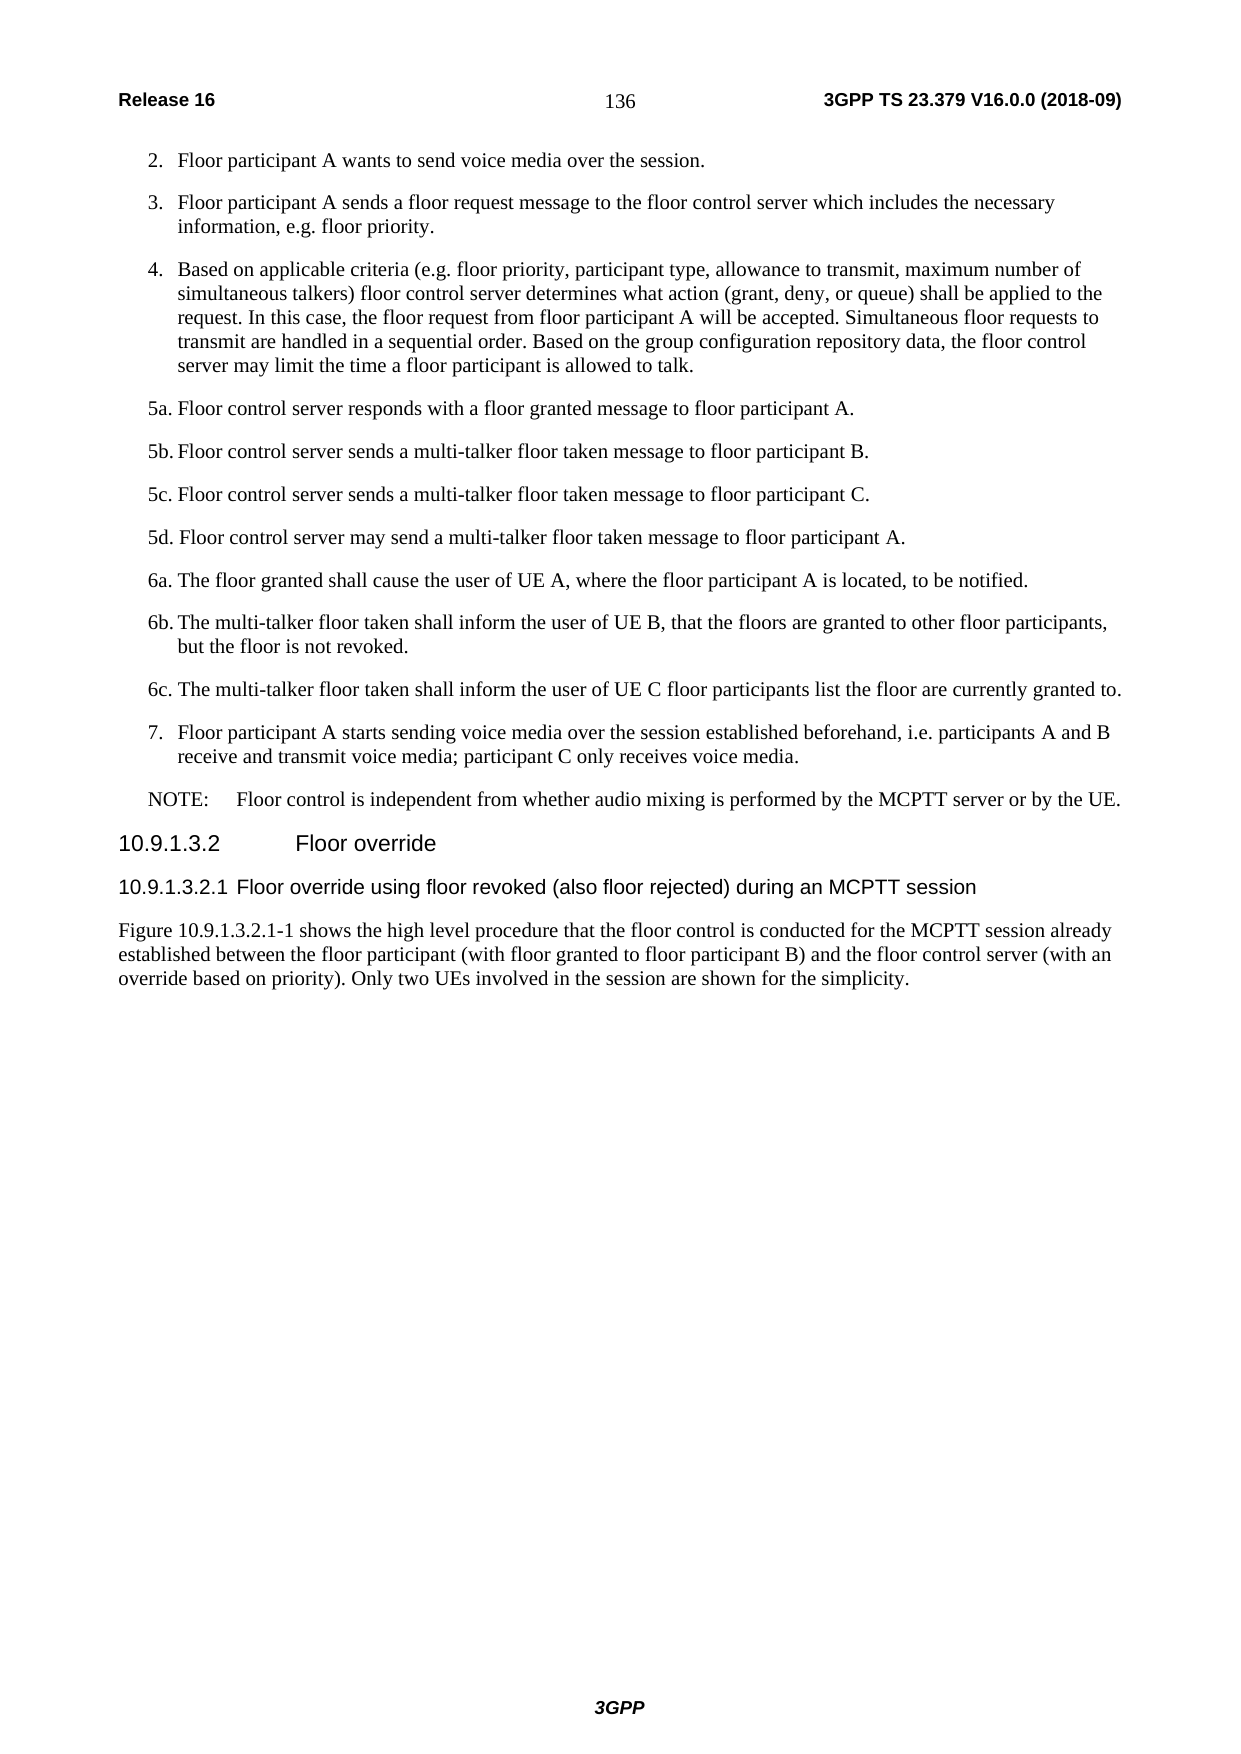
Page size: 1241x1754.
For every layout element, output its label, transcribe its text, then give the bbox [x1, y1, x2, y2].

text Figure 10.9.1.3.2.1-1 shows the high level procedure that the floor control is conducted for the MCPTT session already established between the floor participant (with floor granted to floor participant B) and the floor control server (with an override based on priority). Only two UEs involved in the session are shown for the simplicity. [118, 917, 1122, 990]
text 4. Based on applicable criteria (e.g. floor priority, participant type, allowance to transmit, maximum number of simultaneous talkers) floor control server determines what action (grant, deny, or queue) shall be applied to the request. In this case, the floor request from floor participant A will be accepted. Simultaneous floor requests to transmit are handled in a sequential order. Based on the group configuration repository data, the floor control server may limit the time a floor participant is allowed to talk. [148, 257, 1122, 377]
text 5d. Floor control server may send a multi-talker floor taken message to floor participant A. [148, 525, 1122, 549]
text 2. Floor participant A wants to send voice media over the session. [148, 147, 1122, 172]
text 6a. The floor granted shall cause the user of UE A, where the floor participant A is located, to be notified. [148, 567, 1122, 592]
subtitle 10.9.1.3.2 Floor override [118, 830, 1122, 856]
text 5a. Floor control server responds with a floor granted message to floor participant A. [148, 396, 1122, 420]
text 5c. Floor control server sends a multi-talker floor taken message to floor participant C. [148, 482, 1122, 506]
subtitle 10.9.1.3.2.1 Floor override using floor revoked (also floor rejected) during an MCPTT session [118, 875, 1122, 899]
text 6c. The multi-talker floor taken shall inform the user of UE C floor participants list the floor are currently granted to. [148, 677, 1122, 701]
text 5b. Floor control server sends a multi-talker floor taken message to floor participant B. [148, 439, 1122, 463]
text 6b. The multi-talker floor taken shall inform the user of UE B, that the floors are granted to other floor participants, but the floor is not revoked. [148, 610, 1122, 658]
text NOTE: Floor control is independent from whether audio mixing is performed by the MCPTT server or by the UE. [148, 787, 1122, 811]
text 7. Floor participant A starts sending voice media over the session established beforehand, i.e. participants A and B receive and transmit voice media; participant C only receives voice media. [148, 720, 1122, 768]
text 3. Floor participant A sends a floor request message to the floor control server which includes the necessary information, e.g. floor priority. [148, 190, 1122, 238]
